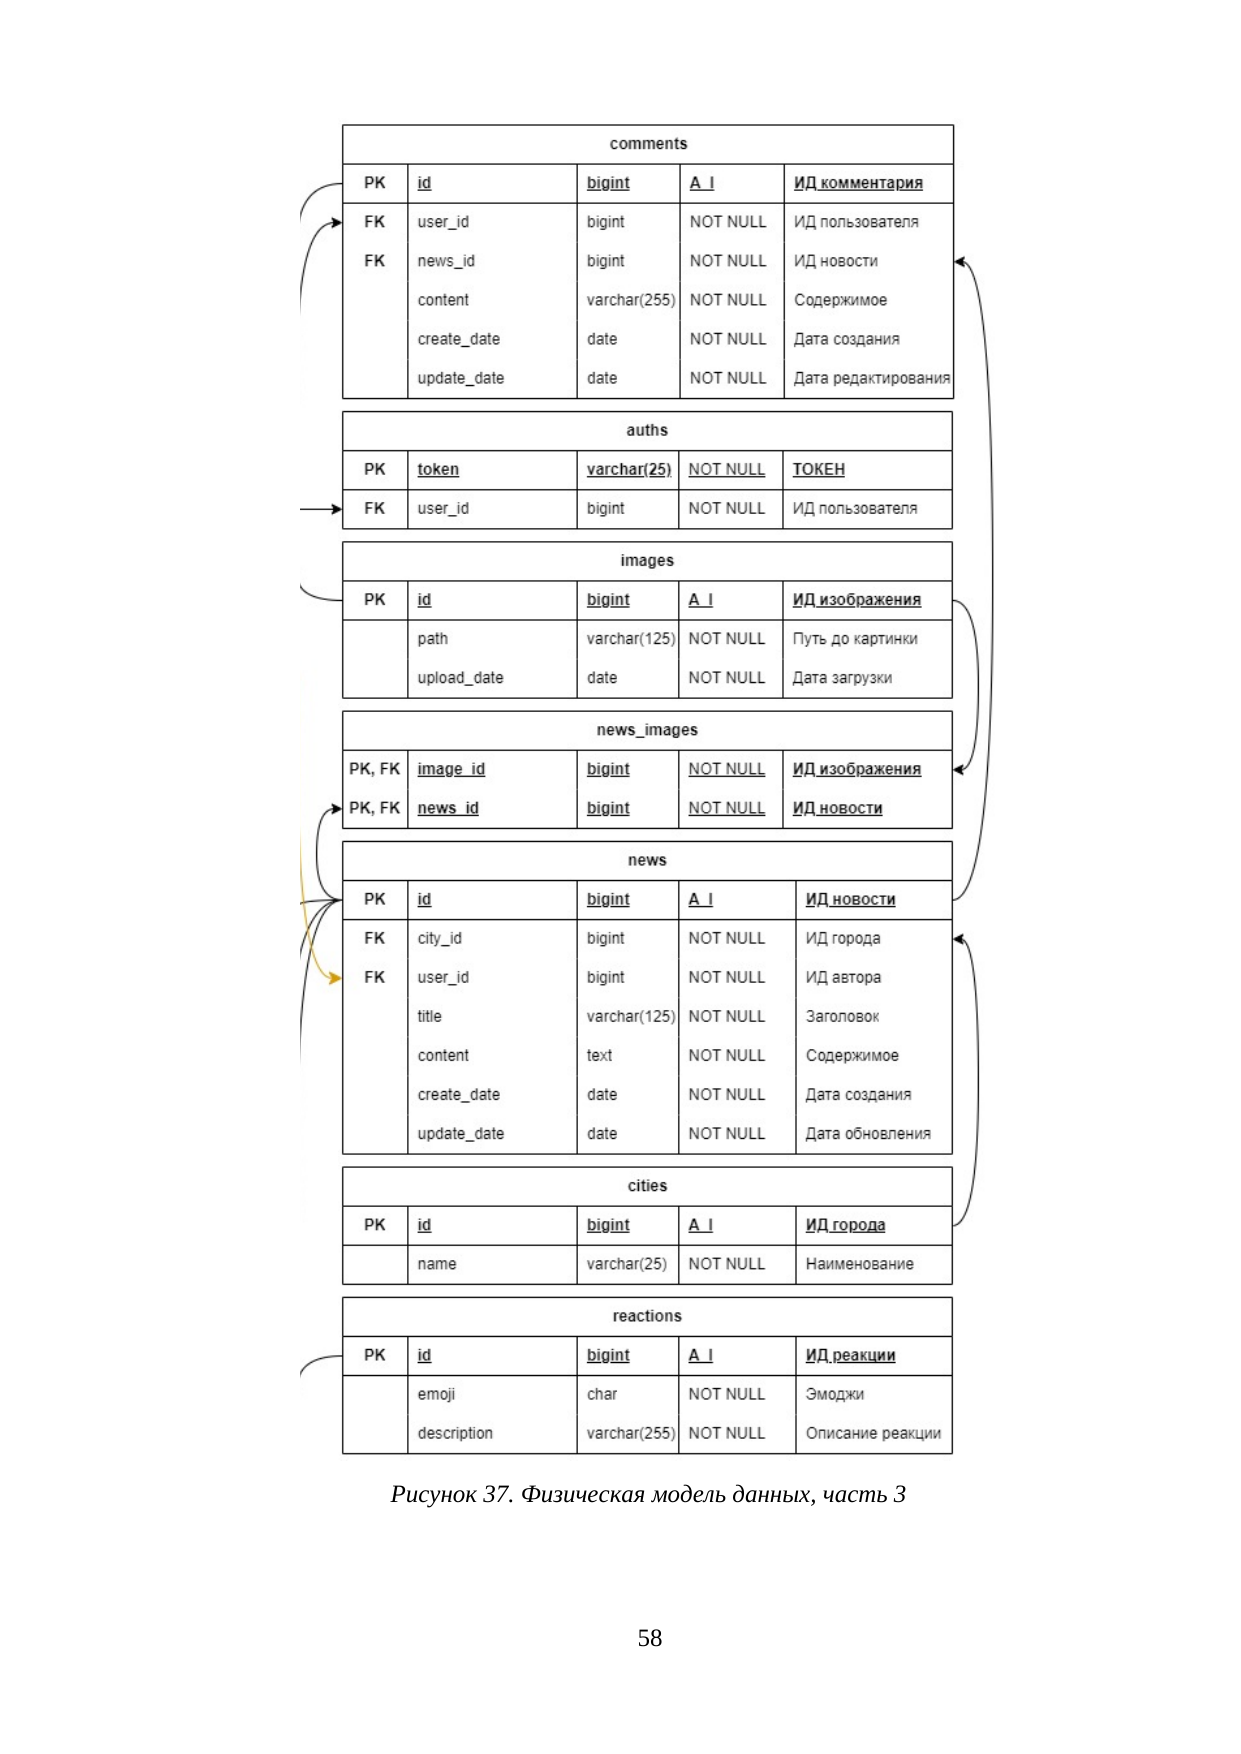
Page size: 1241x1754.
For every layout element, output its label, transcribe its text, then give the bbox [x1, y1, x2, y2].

text Рисунок 37. Физическая модель данных, часть 3 [148, 1479, 1152, 1508]
picture [300, 118, 1000, 1461]
